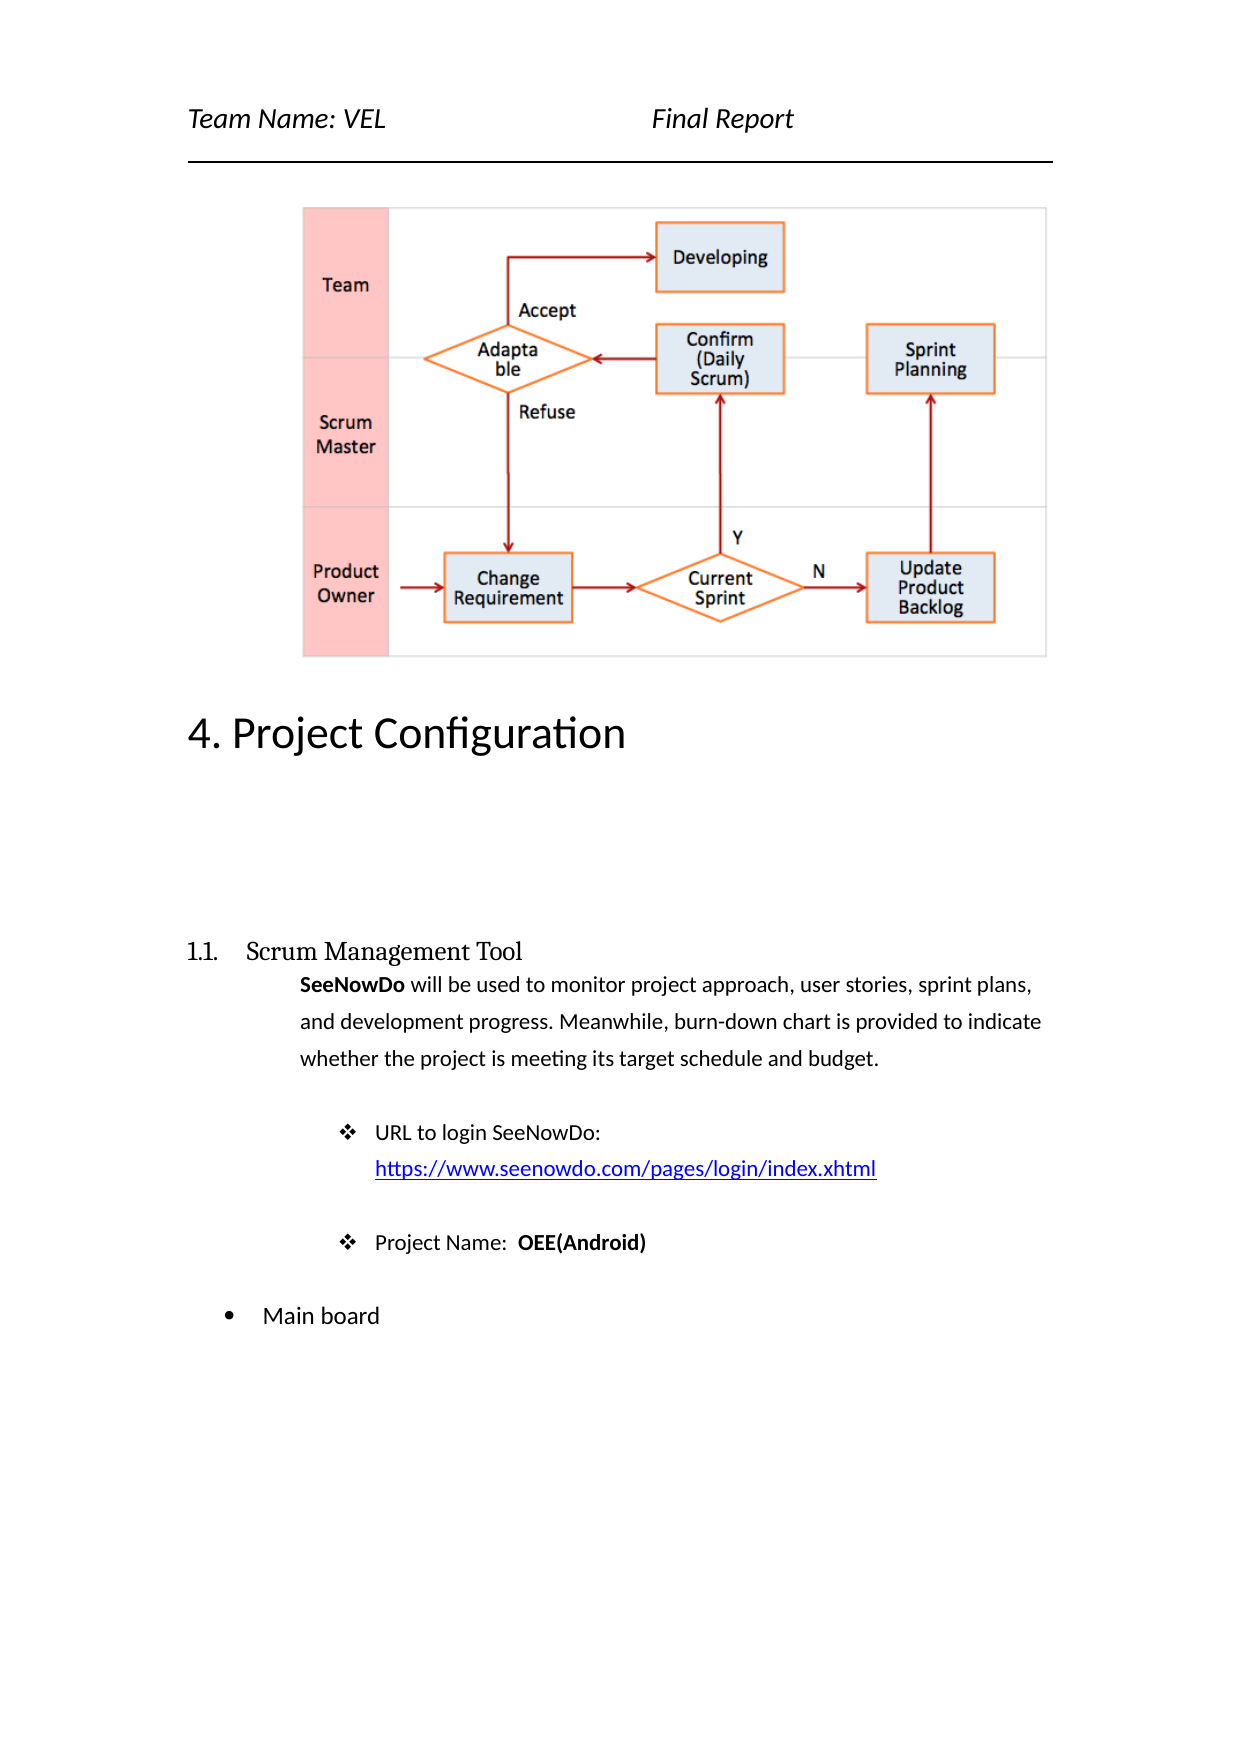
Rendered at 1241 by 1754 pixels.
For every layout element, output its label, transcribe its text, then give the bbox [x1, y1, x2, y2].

picture [300, 205, 1050, 660]
subtitle Project Configuration [187, 699, 1053, 764]
list Project Name: OEE(Android) [337, 1226, 1053, 1258]
list Main board [225, 1299, 1053, 1331]
list https://www.seenowdo.com/pages/login/index.xhtml [375, 1152, 1053, 1185]
list SeeNowDo will be used to monitor project approach, user stories, sprint plans, and development progress. Meanwhile, burn-down chart is provided to indicate whether the project is meeting its target schedule and budget. [300, 968, 1053, 1075]
subtitle Scrum Management Tool [187, 935, 1053, 968]
list URL to login SeeNowDo: [337, 1116, 1053, 1148]
